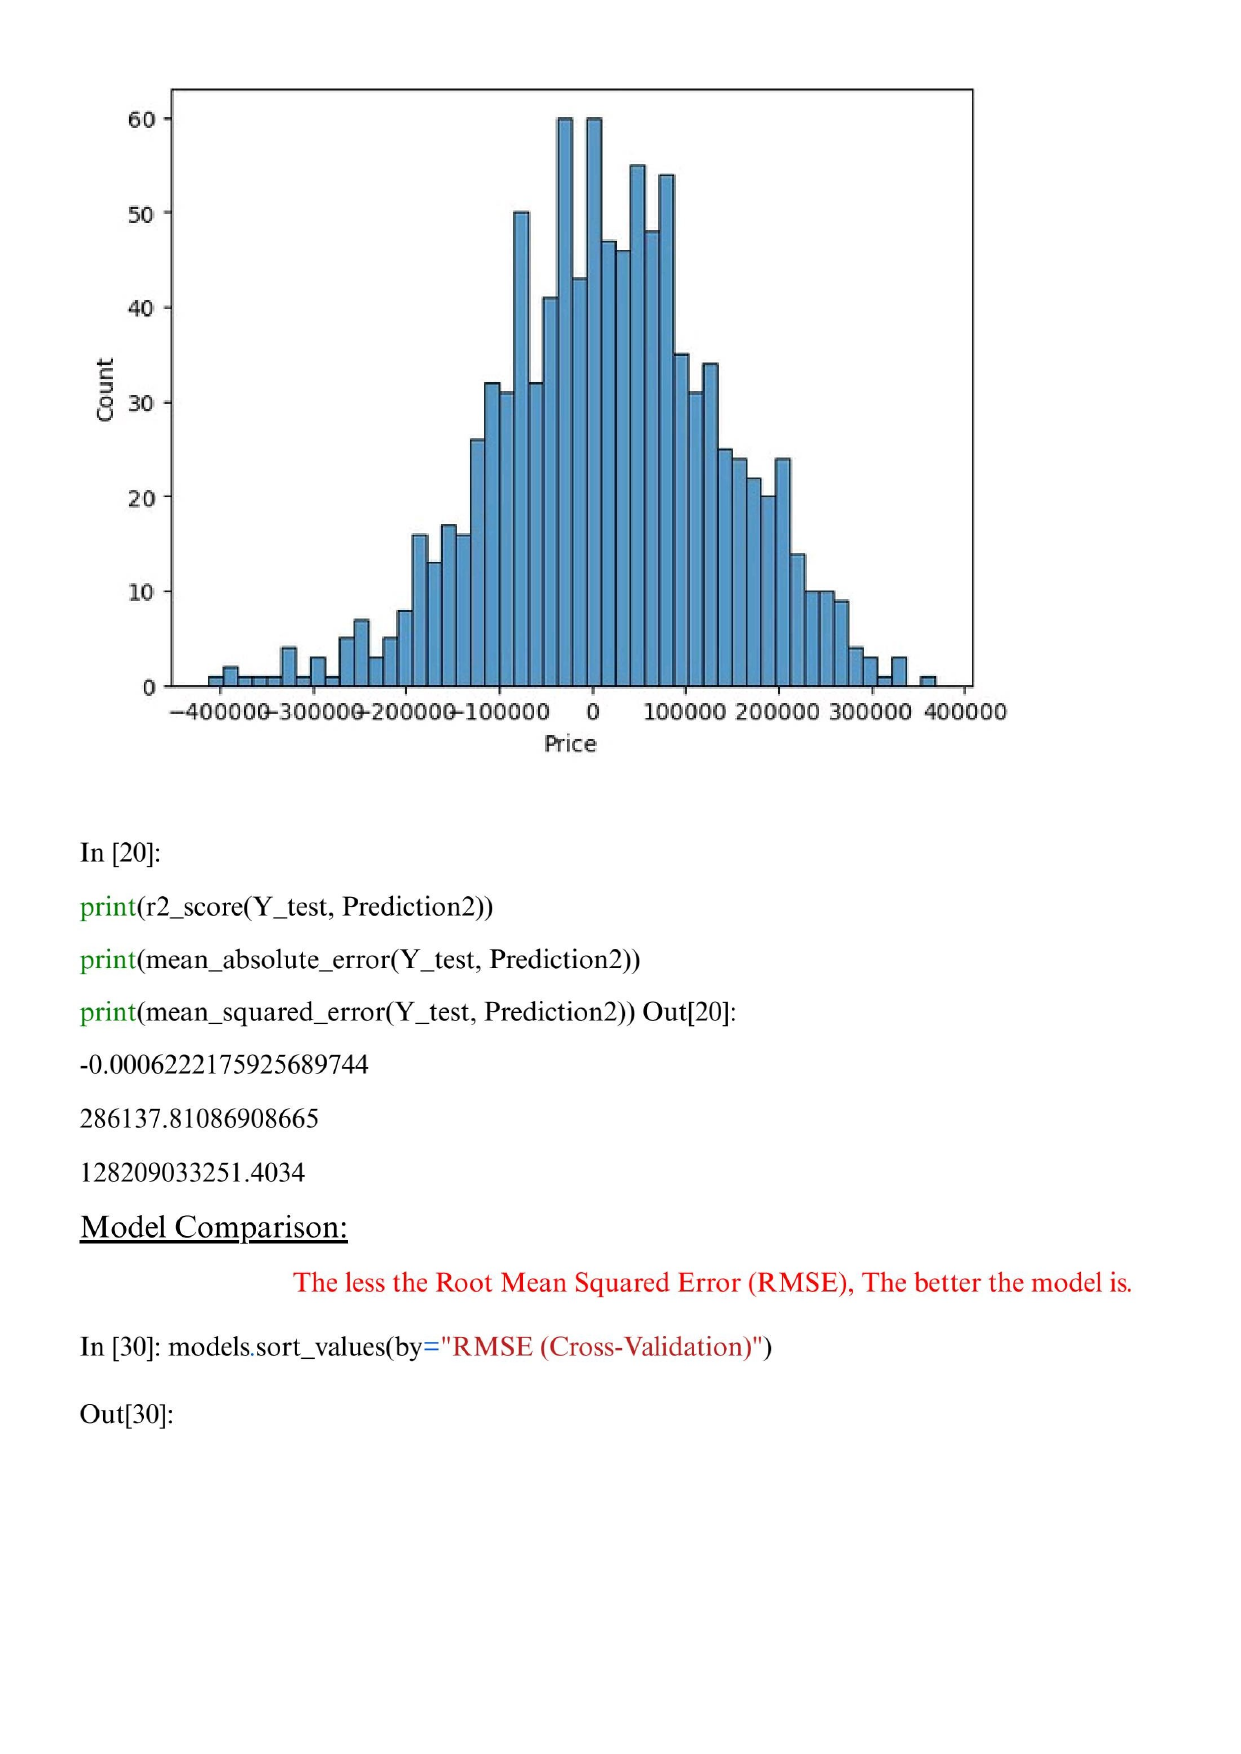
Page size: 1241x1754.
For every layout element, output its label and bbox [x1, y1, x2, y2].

picture [72, 87, 1136, 1429]
